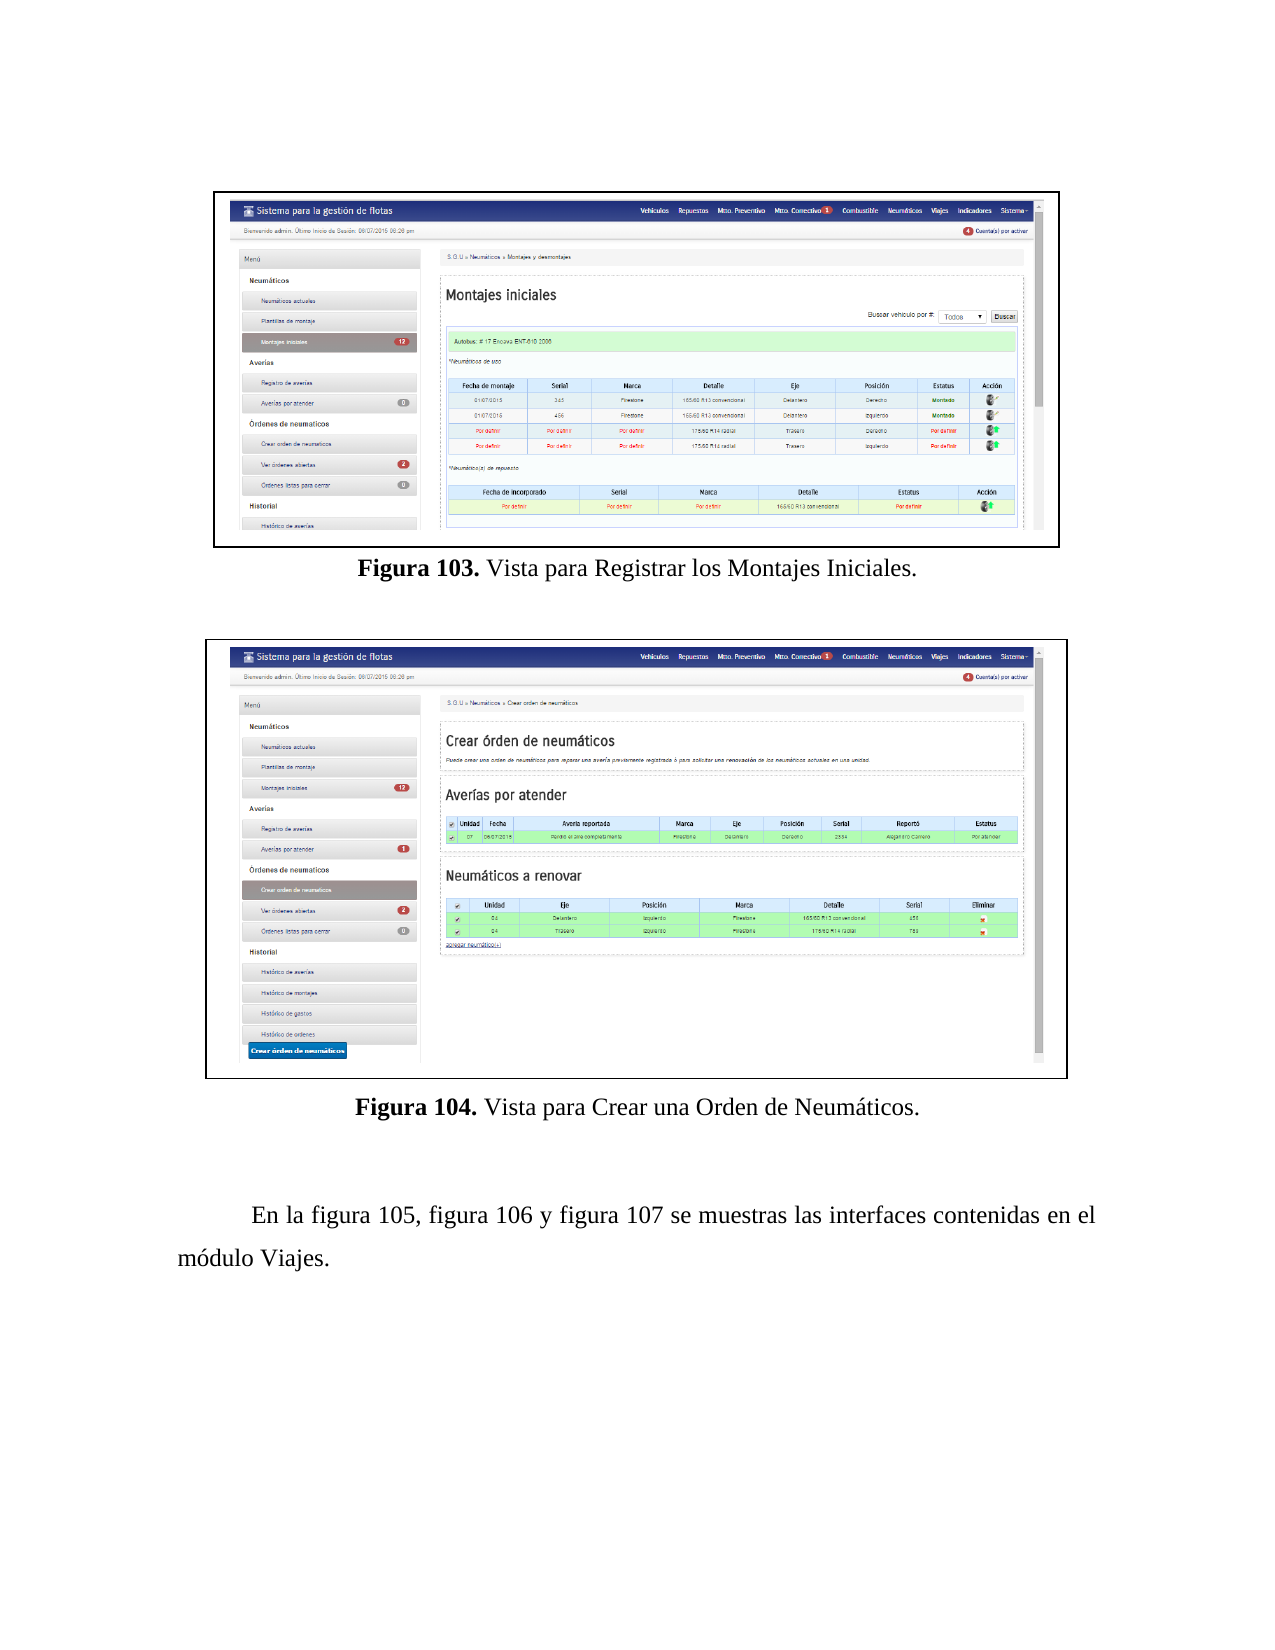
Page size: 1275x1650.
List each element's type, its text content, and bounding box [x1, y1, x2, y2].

text Figura 103. Vista para Registrar los Montajes Iniciales. [177, 553, 1098, 582]
picture [230, 199, 1044, 530]
text Figura 104. Vista para Crear una Orden de Neumáticos. [177, 1092, 1098, 1121]
picture [230, 647, 1044, 1063]
text En la figura 105, figura 106 y figura 107 se muestras las interfaces contenidas en el módulo Viajes. [177, 1200, 1098, 1272]
